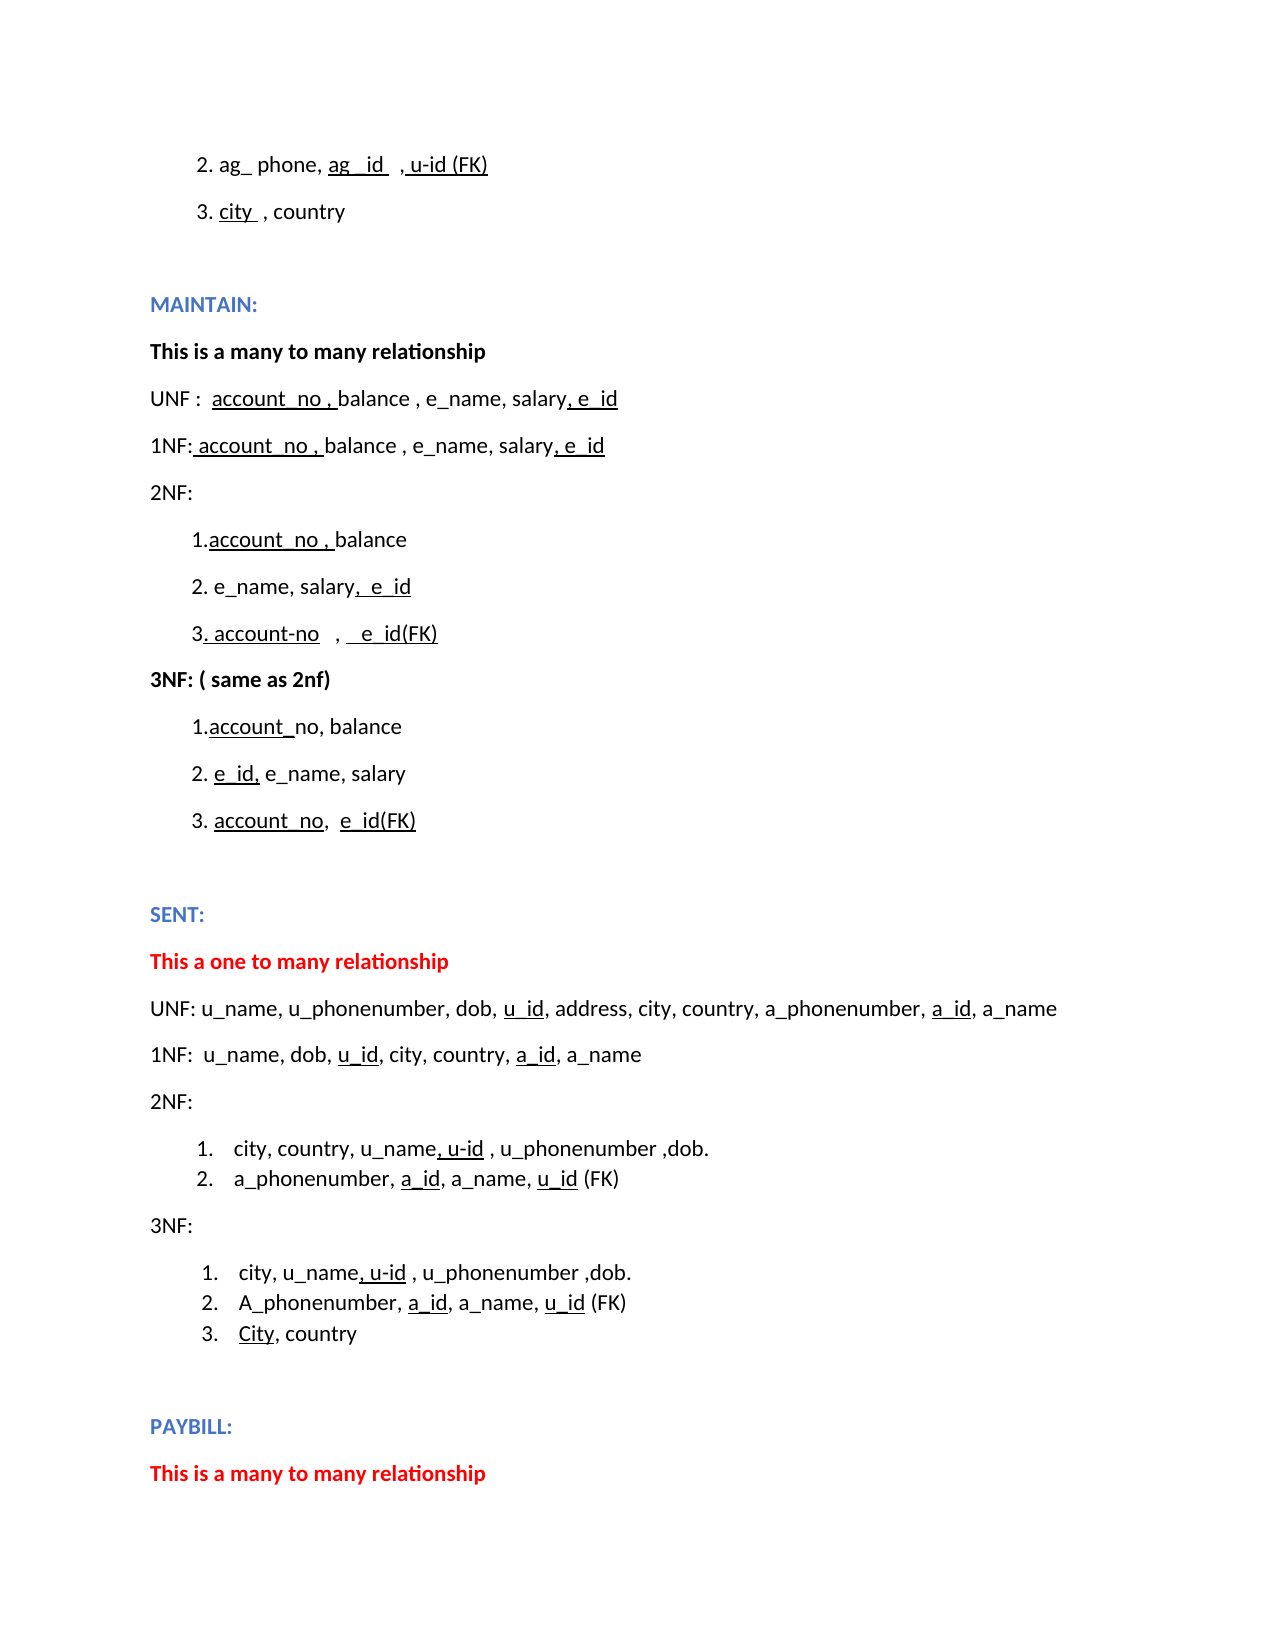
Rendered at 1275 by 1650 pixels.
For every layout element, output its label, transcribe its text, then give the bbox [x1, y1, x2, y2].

text 2NF: [150, 478, 1125, 506]
text 3. city , country [150, 197, 1125, 225]
list a_phonenumber, a_id, a_name, u_id (FK) [196, 1164, 1125, 1193]
text This is a many to many relationship [150, 337, 1125, 366]
list city, country, u_name, u-id , u_phonenumber ,dob. [196, 1134, 1125, 1162]
text MAINTAIN: [150, 291, 1125, 319]
list City, country [201, 1319, 1125, 1347]
list city, u_name, u-id , u_phonenumber ,dob. [201, 1258, 1125, 1286]
text 3. account_no, e_id(FK) [150, 806, 1125, 834]
text 1NF: account_no , balance , e_name, salary, e_id [150, 431, 1125, 459]
text 2. e_name, salary, e_id [150, 572, 1125, 600]
text PAYBILL: [150, 1412, 1125, 1441]
text 1NF: u_name, dob, u_id, city, country, a_id, a_name [150, 1041, 1125, 1069]
text This is a many to many relationship [150, 1459, 1125, 1487]
text This a one to many relationship [150, 947, 1125, 975]
text 3NF: ( same as 2nf) [150, 666, 1125, 694]
text 1.account_no, balance [150, 712, 1125, 741]
text 1.account_no , balance [150, 525, 1125, 553]
list A_phonenumber, a_id, a_name, u_id (FK) [201, 1288, 1125, 1317]
text UNF : account_no , balance , e_name, salary, e_id [150, 384, 1125, 412]
text UNF: u_name, u_phonenumber, dob, u_id, address, city, country, a_phonenumber, a_id, a_name [150, 994, 1125, 1022]
text 2. e_id, e_name, salary [150, 759, 1125, 787]
text 3. account-no , e_id(FK) [150, 619, 1125, 647]
text SENT: [150, 900, 1125, 928]
text 2. ag_ phone, ag _id , u-id (FK) [150, 150, 1125, 178]
text 2NF: [150, 1087, 1125, 1116]
text 3NF: [150, 1211, 1125, 1239]
